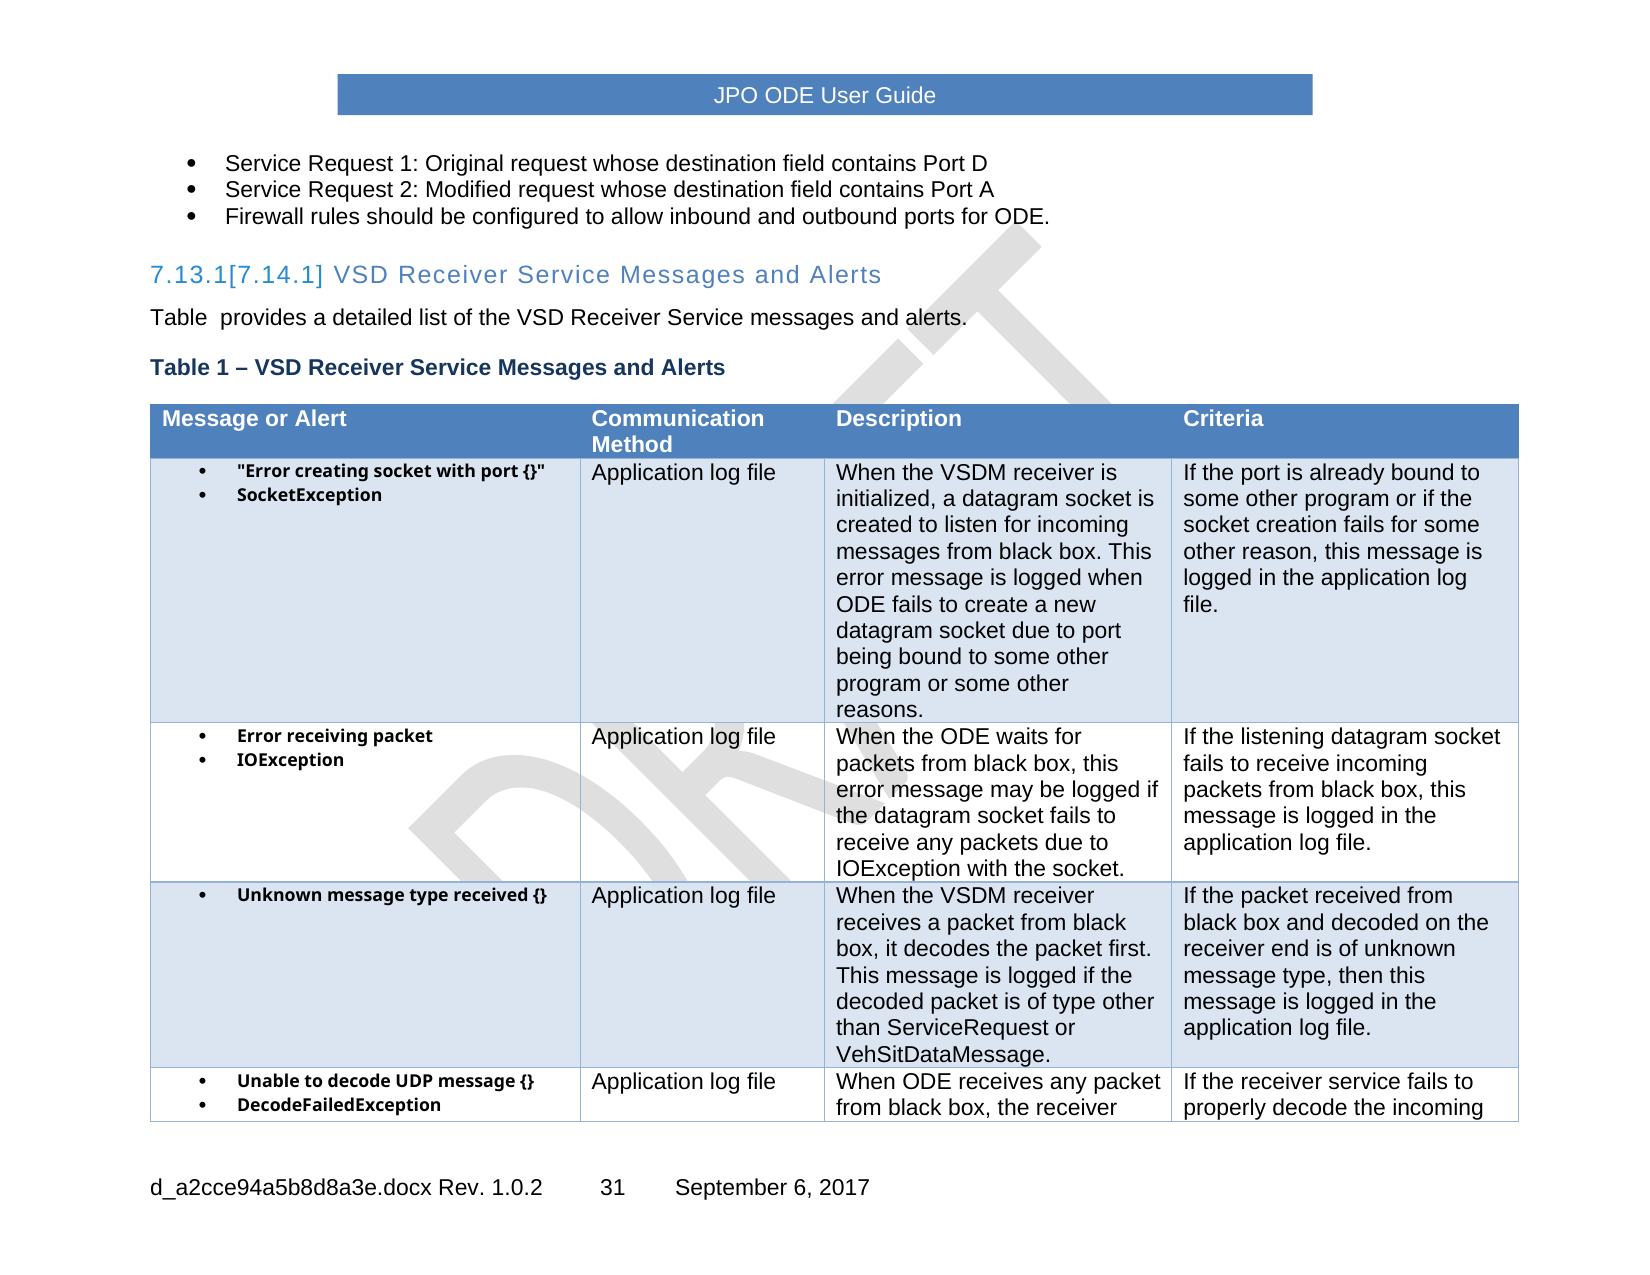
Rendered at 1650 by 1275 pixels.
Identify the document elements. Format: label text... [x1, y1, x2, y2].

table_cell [825, 1068, 1171, 1121]
table_header Message or Alert [151, 405, 580, 458]
table_header Communication Method [581, 405, 824, 458]
list Service Request 1: Original request whose destination field contains Port D [187, 150, 1500, 176]
subtitle VSD Receiver Service Messages and Alerts [150, 260, 1500, 289]
table_cell When the VSDM receiver receives a packet from black box, it decodes the packet first. This message is logged if the decoded packet is of type other than ServiceRequest or VehSitDataMessage. [825, 883, 1171, 1067]
table_cell Unknown message type received {} [151, 883, 580, 1067]
list Firewall rules should be configured to allow inbound and outbound ports for ODE. [187, 203, 1500, 229]
table_cell Error receiving packet IOException [151, 723, 580, 881]
text Table 1 provides a detailed list of the VSD Receiver Service messages and alerts. [150, 304, 1500, 331]
table_cell When the VSDM receiver is initialized, a datagram socket is created to listen for incoming messages from black box. This error message is logged when ODE fails to create a new datagram socket due to port being bound to some other program or some other reasons. [825, 459, 1171, 722]
list Service Request 2: Modified request whose destination field contains Port A [187, 176, 1500, 203]
table_cell Application log file [581, 883, 824, 1067]
table_cell If the packet received from black box and decoded on the receiver end is of unknown message type, then this message is logged in the application log file. [1172, 883, 1518, 1067]
text Table 1 – VSD Receiver Service Messages and Alerts [150, 354, 1500, 381]
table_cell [1172, 1068, 1518, 1121]
table_cell If the listening datagram socket fails to receive incoming packets from black box, this message is logged in the application log file. [1172, 723, 1518, 881]
table_cell Application log file [581, 459, 824, 722]
table_header Description [825, 405, 1171, 458]
table_cell "Error creating socket with port {}" SocketException [151, 459, 580, 722]
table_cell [151, 1068, 580, 1121]
table_cell When the ODE waits for packets from black box, this error message may be logged if the datagram socket fails to receive any packets due to IOException with the socket. [825, 723, 1171, 881]
table_header Criteria [1172, 405, 1518, 458]
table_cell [581, 1068, 824, 1121]
table_cell Application log file [581, 723, 824, 881]
table_cell If the port is already bound to some other program or if the socket creation fails for some other reason, this message is logged in the application log file. [1172, 459, 1518, 722]
